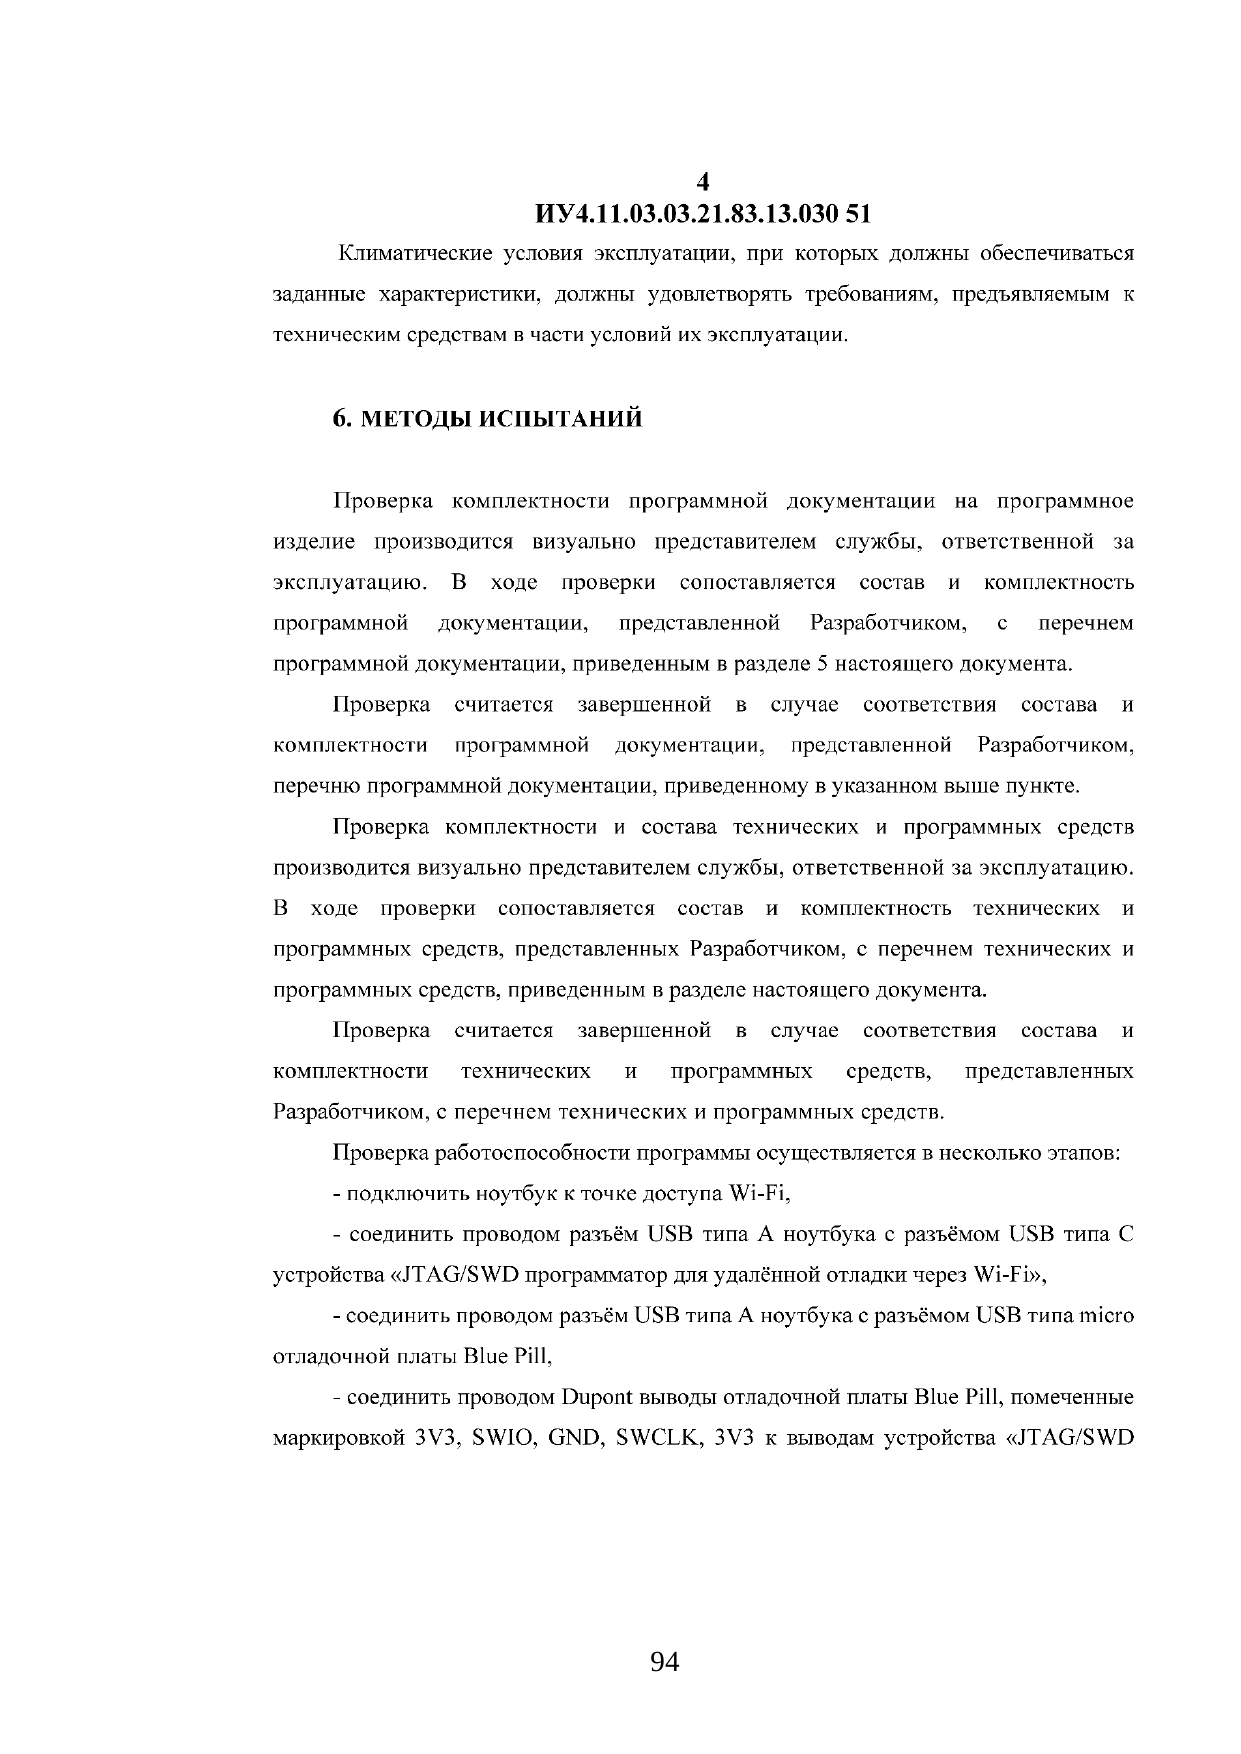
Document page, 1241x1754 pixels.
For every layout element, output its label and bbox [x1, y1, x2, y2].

picture [177, 118, 1182, 1538]
